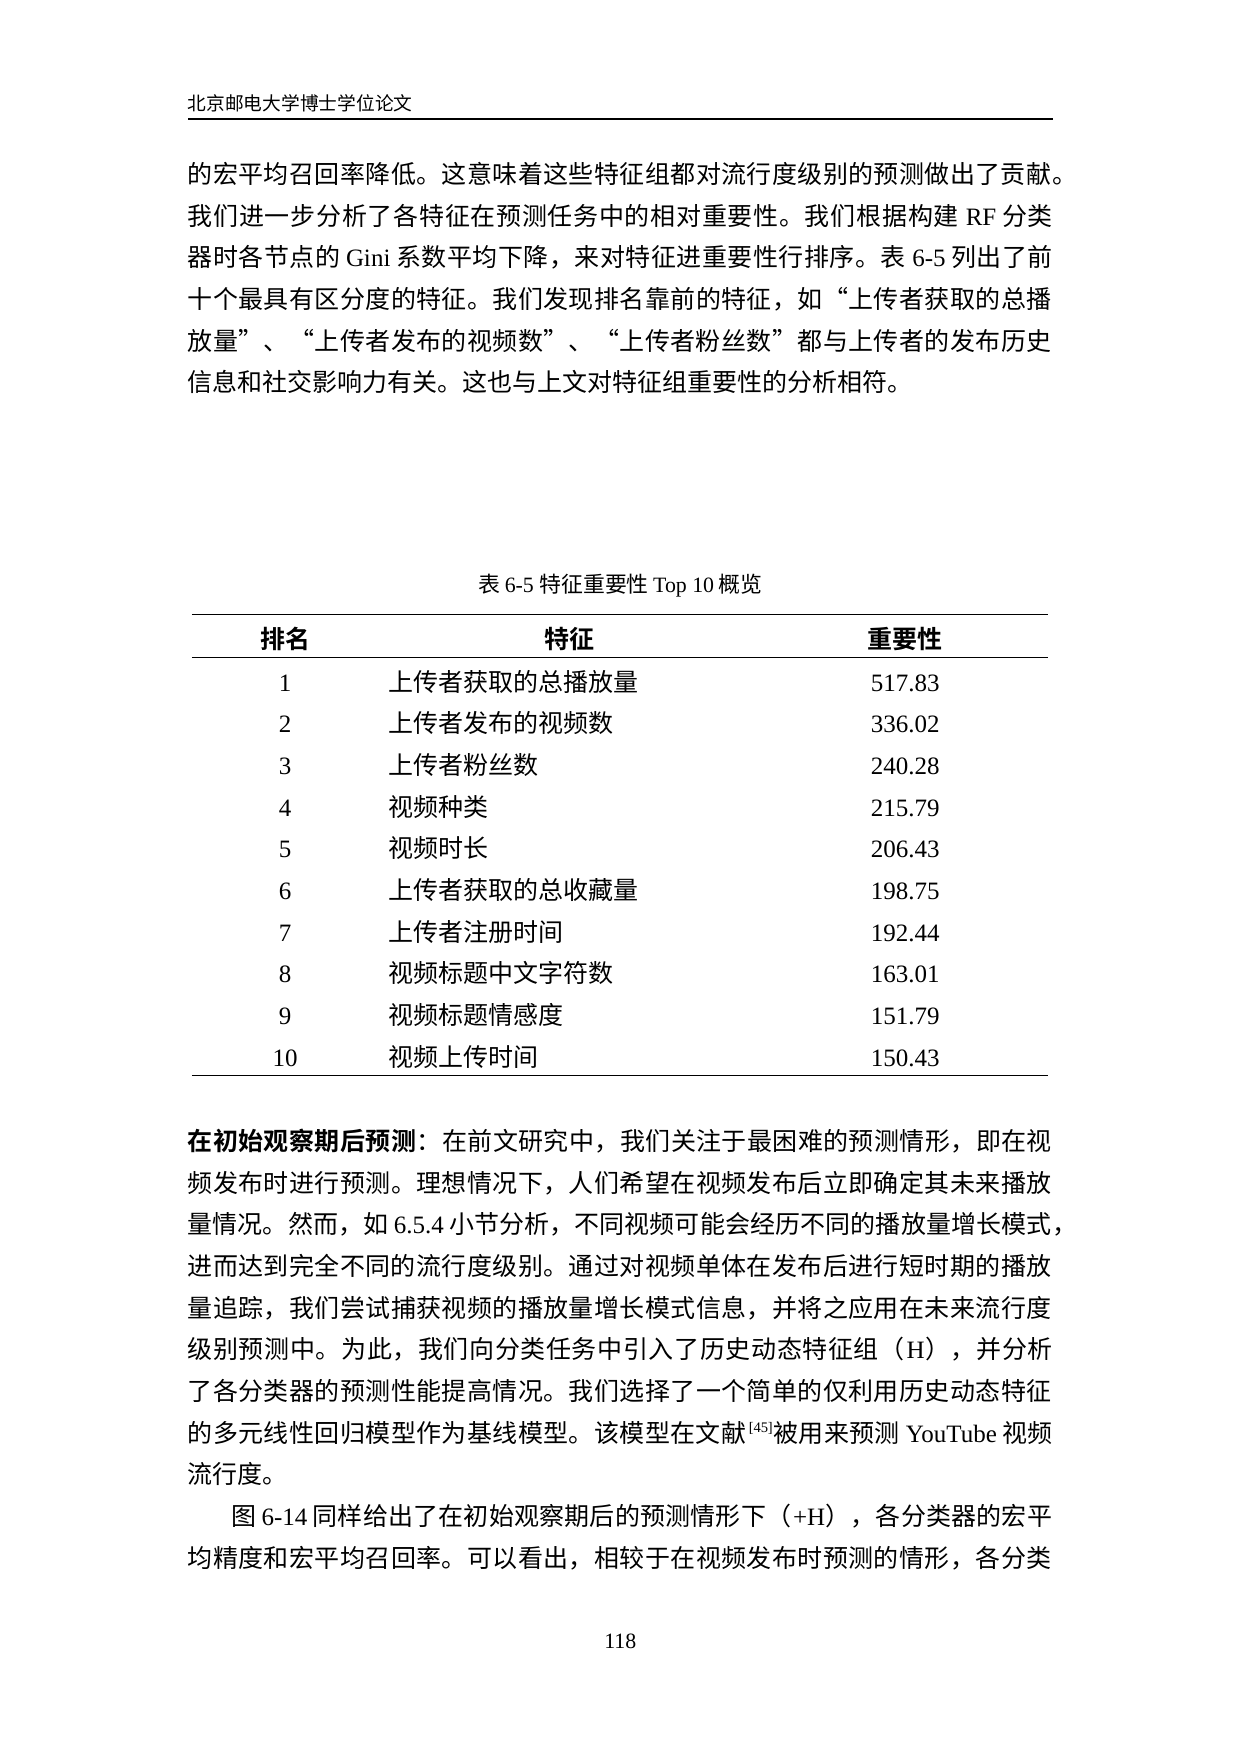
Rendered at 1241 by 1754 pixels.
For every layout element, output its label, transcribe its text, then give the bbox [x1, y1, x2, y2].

table_cell 198.75 [762, 866, 1048, 908]
table_cell 240.28 [762, 741, 1048, 783]
table_cell 视频标题中文字符数 [378, 950, 762, 991]
table_cell 206.43 [762, 825, 1048, 866]
table_cell 上传者粉丝数 [378, 741, 762, 783]
table_cell 上传者获取的总播放量 [378, 658, 762, 699]
table_cell 151.79 [762, 991, 1048, 1033]
table_cell 517.83 [762, 658, 1048, 699]
table_cell 视频上传时间 [378, 1033, 762, 1074]
table_cell 视频种类 [378, 783, 762, 824]
table_cell 6 [192, 866, 377, 908]
table_cell 视频时长 [378, 825, 762, 866]
table_cell 上传者获取的总收藏量 [378, 866, 762, 908]
table_header 重要性 [762, 615, 1048, 657]
table_cell 336.02 [762, 700, 1048, 741]
text 在初始观察期后预测：在前文研究中，我们关注于最困难的预测情形，即在视频发布时进行预测。理想情况下，人们希望在视频发布后立即确定其未来播放量情况。然而，如6.5.4小节分析，不同视频可能会经历不同的播放量增长模式，进而达到完全不同的流行度级别。通过对视频单体在发布后进行短时期的播放量追踪，我们尝试捕获视频的播放量增长模式信息，并将之应用在未来流行度级别预测中。为此，我们向分类任务中引入了历史动态特征组（H），并分析了各分类器的预测性能提高情况。我们选择了一个简单的仅利用历史动态特征的多元线性回归模型作为基线模型。该模型在文献[45]被用来预测YouTube视频流行度。 [187, 1117, 1053, 1492]
table_cell 4 [192, 783, 377, 824]
table_cell 8 [192, 950, 377, 991]
table_cell 10 [192, 1033, 377, 1074]
table_cell 上传者注册时间 [378, 908, 762, 949]
table_cell 192.44 [762, 908, 1048, 949]
table_cell 1 [192, 658, 377, 699]
text 表6-5 特征重要性Top 10概览 [187, 567, 1053, 598]
table_cell 215.79 [762, 783, 1048, 824]
table_cell 2 [192, 700, 377, 741]
table_cell 上传者发布的视频数 [378, 700, 762, 741]
table_cell 9 [192, 991, 377, 1033]
table_header 特征 [378, 615, 762, 657]
table_cell 视频标题情感度 [378, 991, 762, 1033]
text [187, 150, 1053, 400]
table_cell 163.01 [762, 950, 1048, 991]
table_header 排名 [192, 615, 377, 657]
table_cell 5 [192, 825, 377, 866]
table_cell 3 [192, 741, 377, 783]
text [187, 1492, 1053, 1576]
table_cell 7 [192, 908, 377, 949]
table_cell 150.43 [762, 1033, 1048, 1074]
